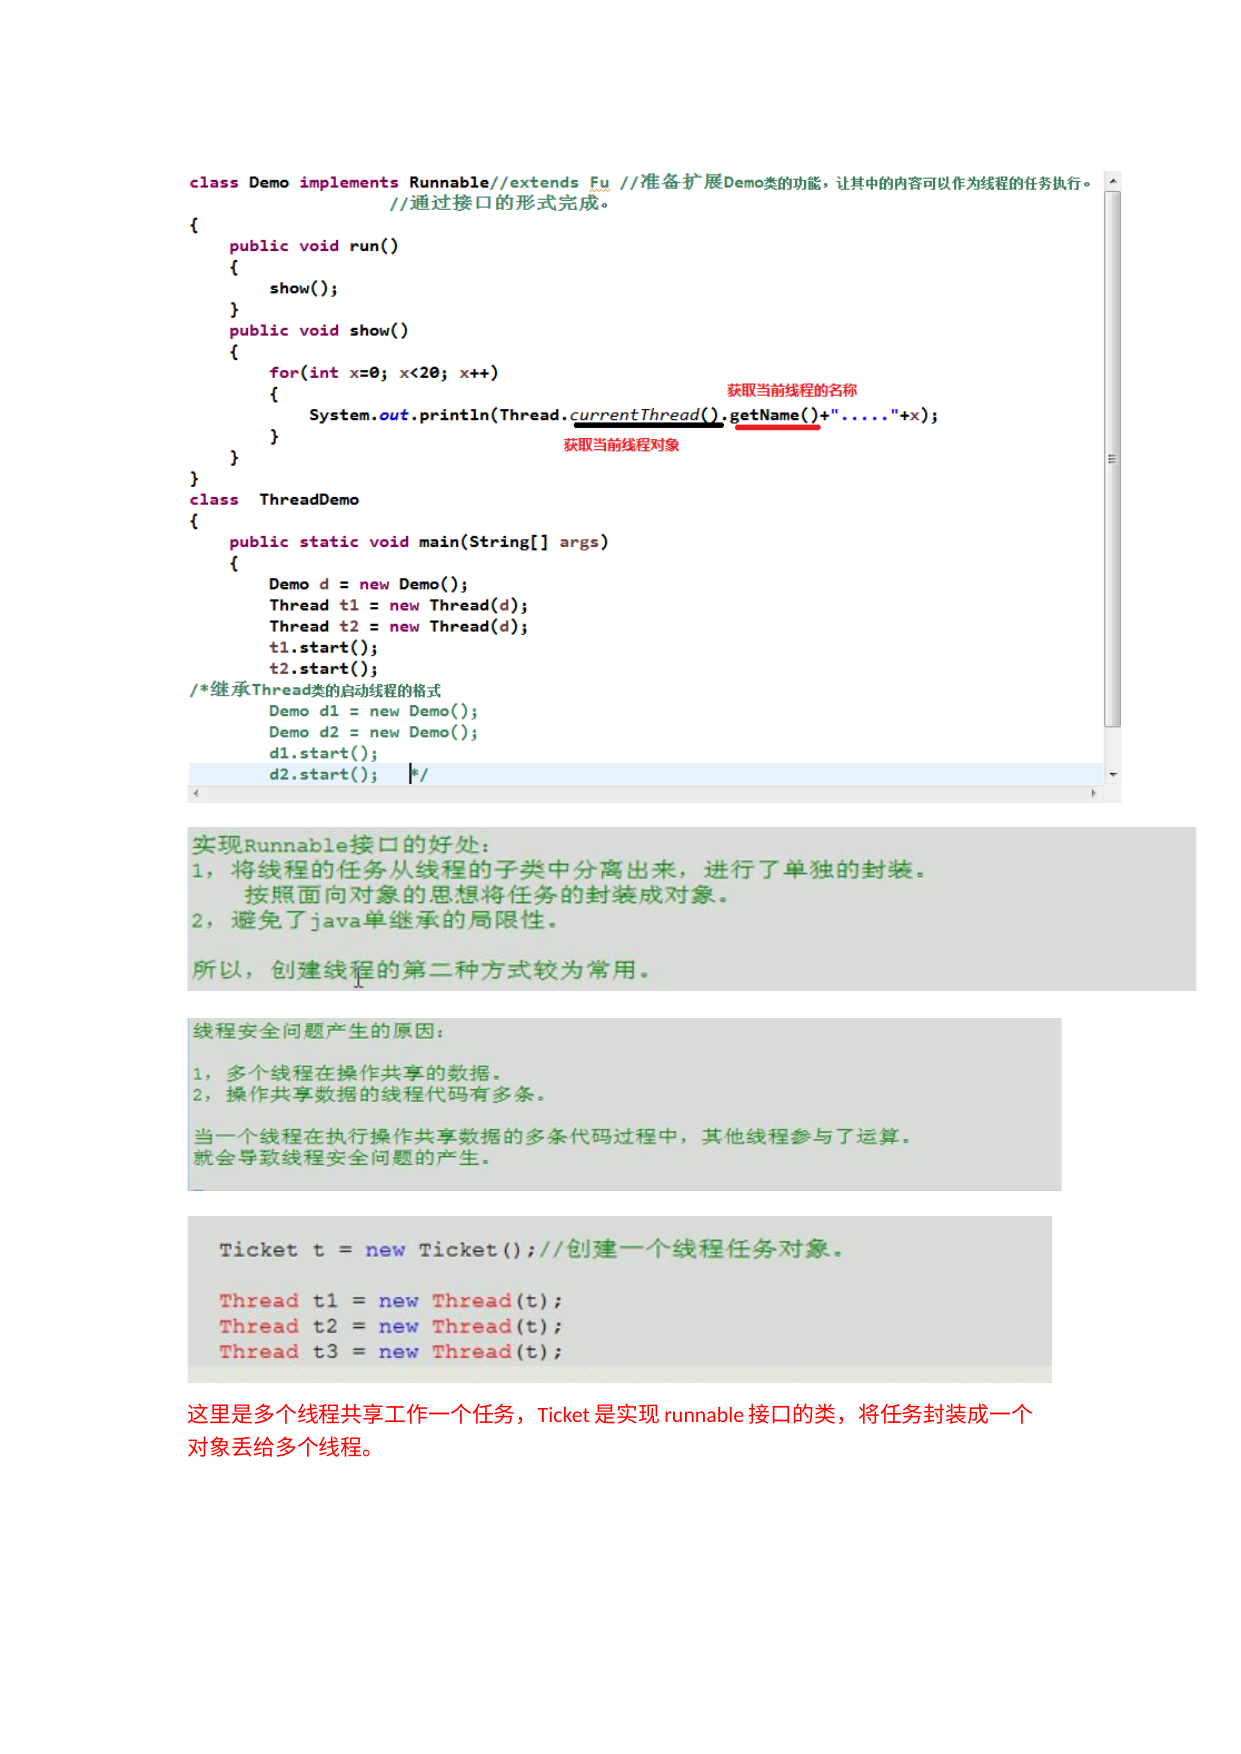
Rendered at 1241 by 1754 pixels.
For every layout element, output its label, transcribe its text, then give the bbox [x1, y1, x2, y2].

text 这里是多个线程共享工作一个任务，Ticket是实现runnable接口的类，将任务封装成一个对象丢给多个线程。 [187, 1397, 1053, 1462]
picture [187, 1216, 1052, 1383]
picture [187, 827, 1197, 991]
picture [187, 1018, 1062, 1191]
picture [187, 171, 1122, 803]
